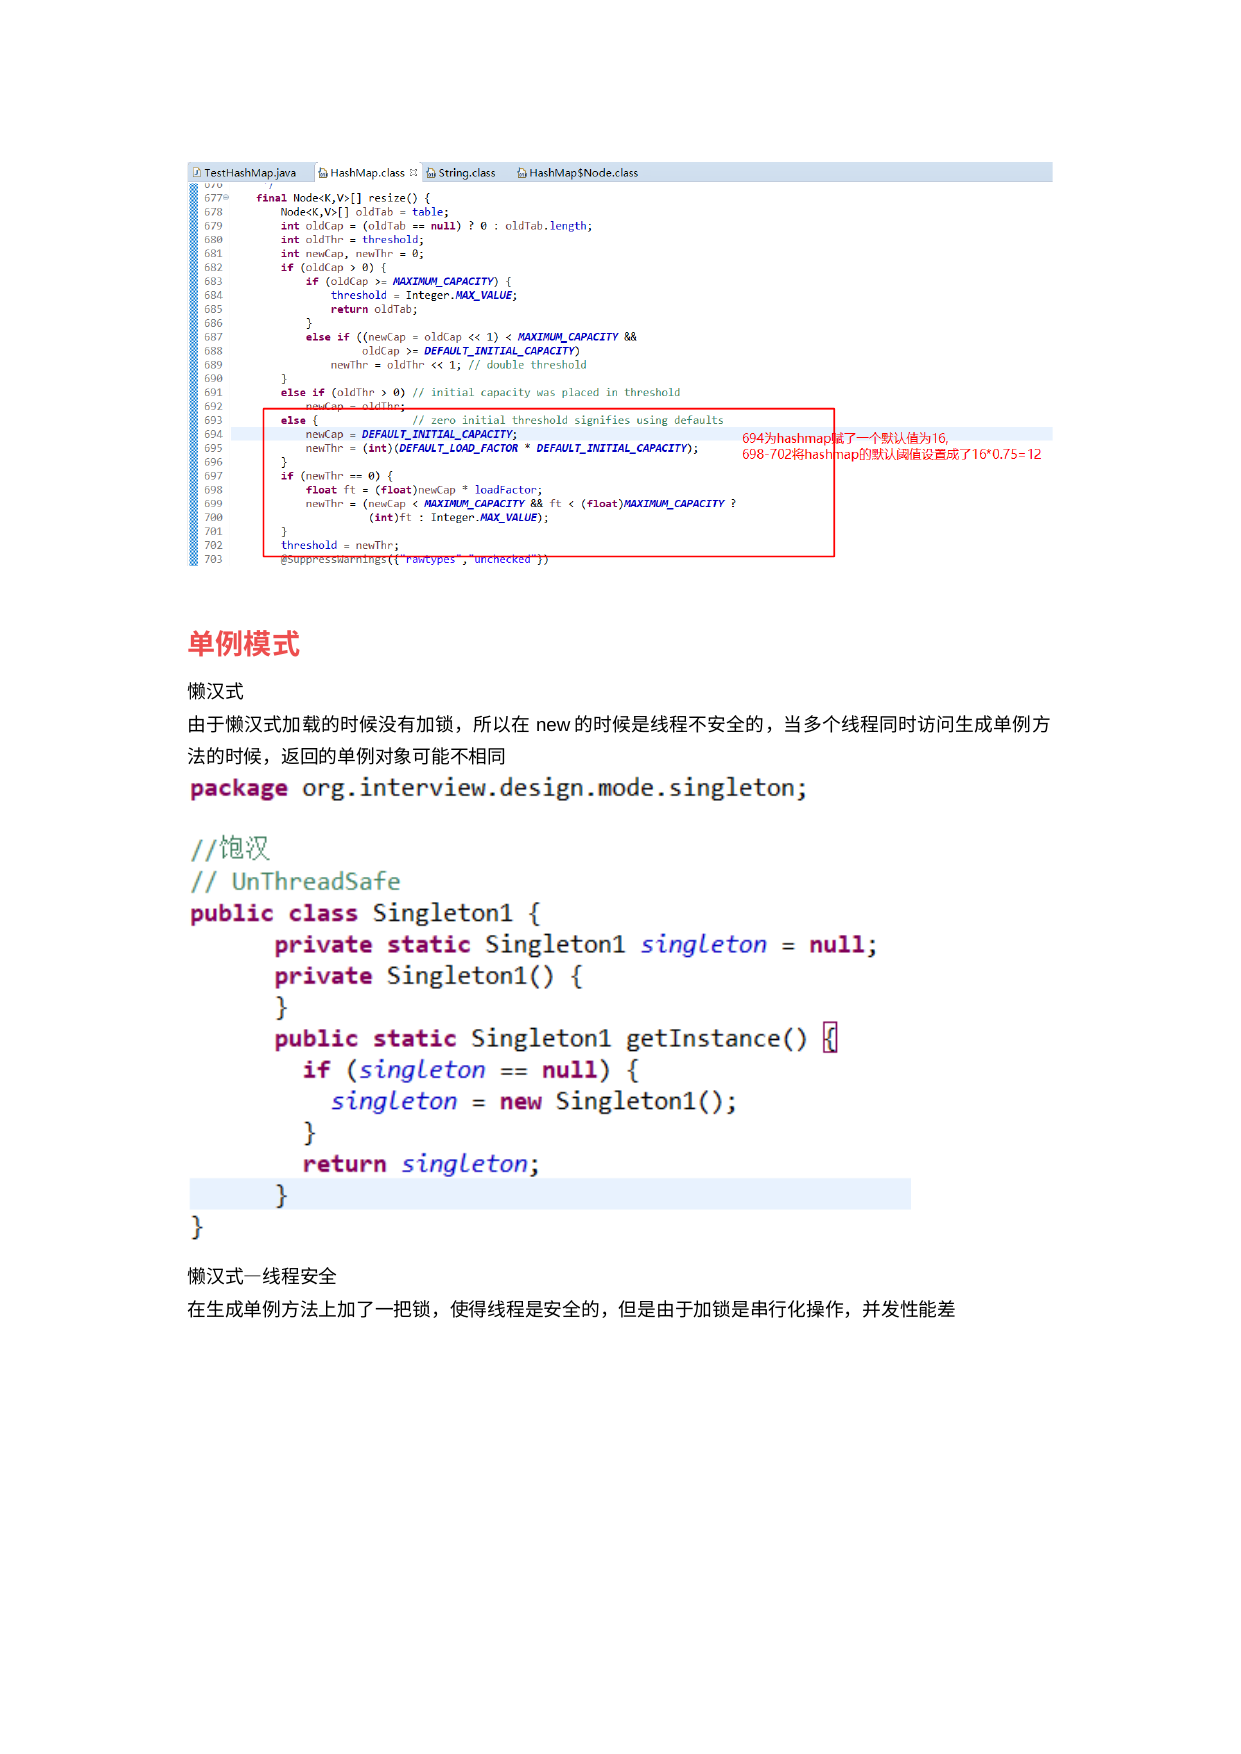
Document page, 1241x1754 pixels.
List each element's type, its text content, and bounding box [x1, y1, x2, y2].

text 由于懒汉式加载的时候没有加锁，所以在new的时候是线程不安全的，当多个线程同时访问生成单例方法的时候，返回的单例对象可能不相同 [187, 707, 1053, 772]
picture [187, 772, 911, 1249]
text 懒汉式 [187, 674, 1053, 707]
text 懒汉式—线程安全 [187, 1259, 1053, 1292]
picture [187, 162, 1053, 566]
text 在生成单例方法上加了一把锁，使得线程是安全的，但是由于加锁是串行化操作，并发性能差 [187, 1292, 1053, 1324]
subtitle 单例模式 [187, 609, 1053, 674]
